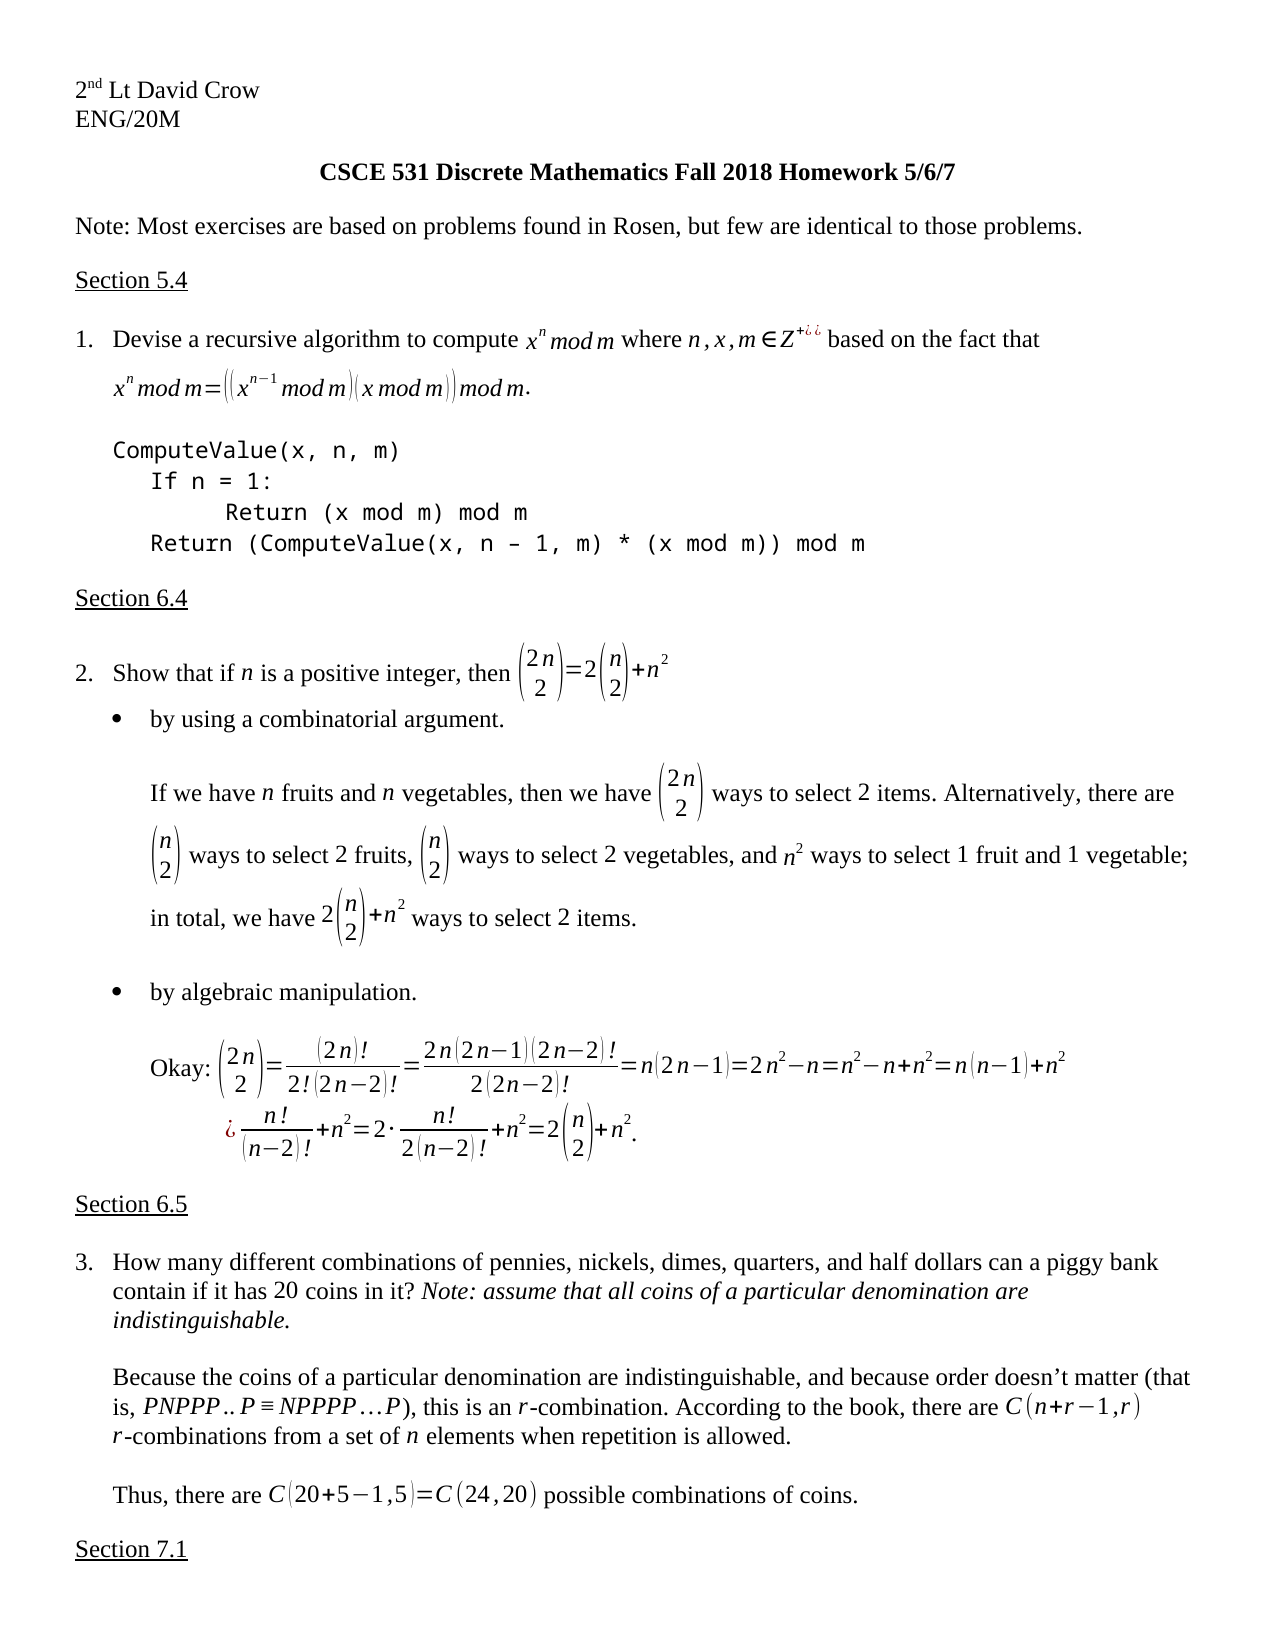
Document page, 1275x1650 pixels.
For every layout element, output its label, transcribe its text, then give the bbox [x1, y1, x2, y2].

list Because the coins of a particular denomination are indistinguishable, and because order doesn’t matter (that is, ), this is an -combination. According to the book, there are [112, 1362, 1200, 1421]
list by algebraic manipulation. [112, 977, 1200, 1006]
list Okay: [150, 1035, 1200, 1101]
list by using a combinatorial argument. [112, 704, 1200, 733]
text Return (x mod m) mod m [75, 496, 1200, 527]
list Show that if is a positive integer, then [75, 641, 1200, 704]
title CSCE 531 Discrete Mathematics Fall 2018 Homework 5/6/7 [75, 157, 1200, 186]
list Thus, there are possible combinations of coins. [112, 1479, 1200, 1509]
text ComputeValue(x, n, m) [75, 433, 1200, 465]
text Note: Most exercises are based on problems found in Rosen, but few are identical to those problems. [75, 211, 1200, 240]
subtitle Section 6.4 [75, 583, 1200, 612]
subtitle Section 5.4 [75, 265, 1200, 294]
list . [225, 1101, 1200, 1164]
list If we have fruits and vegetables, then we have ways to select items. Alternatively, there are ways to select fruits, ways to select vegetables, and ways to select fruit and vegetable; in total, we have ways to select items. [150, 761, 1200, 948]
text Return (ComputeValue(x, n – 1, m) * (x mod m)) mod m [75, 527, 1200, 558]
subtitle Section 6.5 [75, 1189, 1200, 1218]
list How many different combinations of pennies, nickels, dimes, quarters, and half dollars can a piggy bank contain if it has coins in it? Note: assume that all coins of a particular denomination are indistinguishable. [75, 1247, 1200, 1334]
list Devise a recursive algorithm to compute where based on the fact that [75, 323, 1200, 354]
subtitle Section 7.1 [75, 1534, 1200, 1563]
text ENG/20M [75, 104, 1200, 132]
text If n = 1: [75, 465, 1200, 496]
text . [75, 367, 1200, 405]
list -combinations from a set of elements when repetition is allowed. [112, 1421, 1200, 1450]
text 2nd Lt David Crow [75, 75, 1200, 104]
